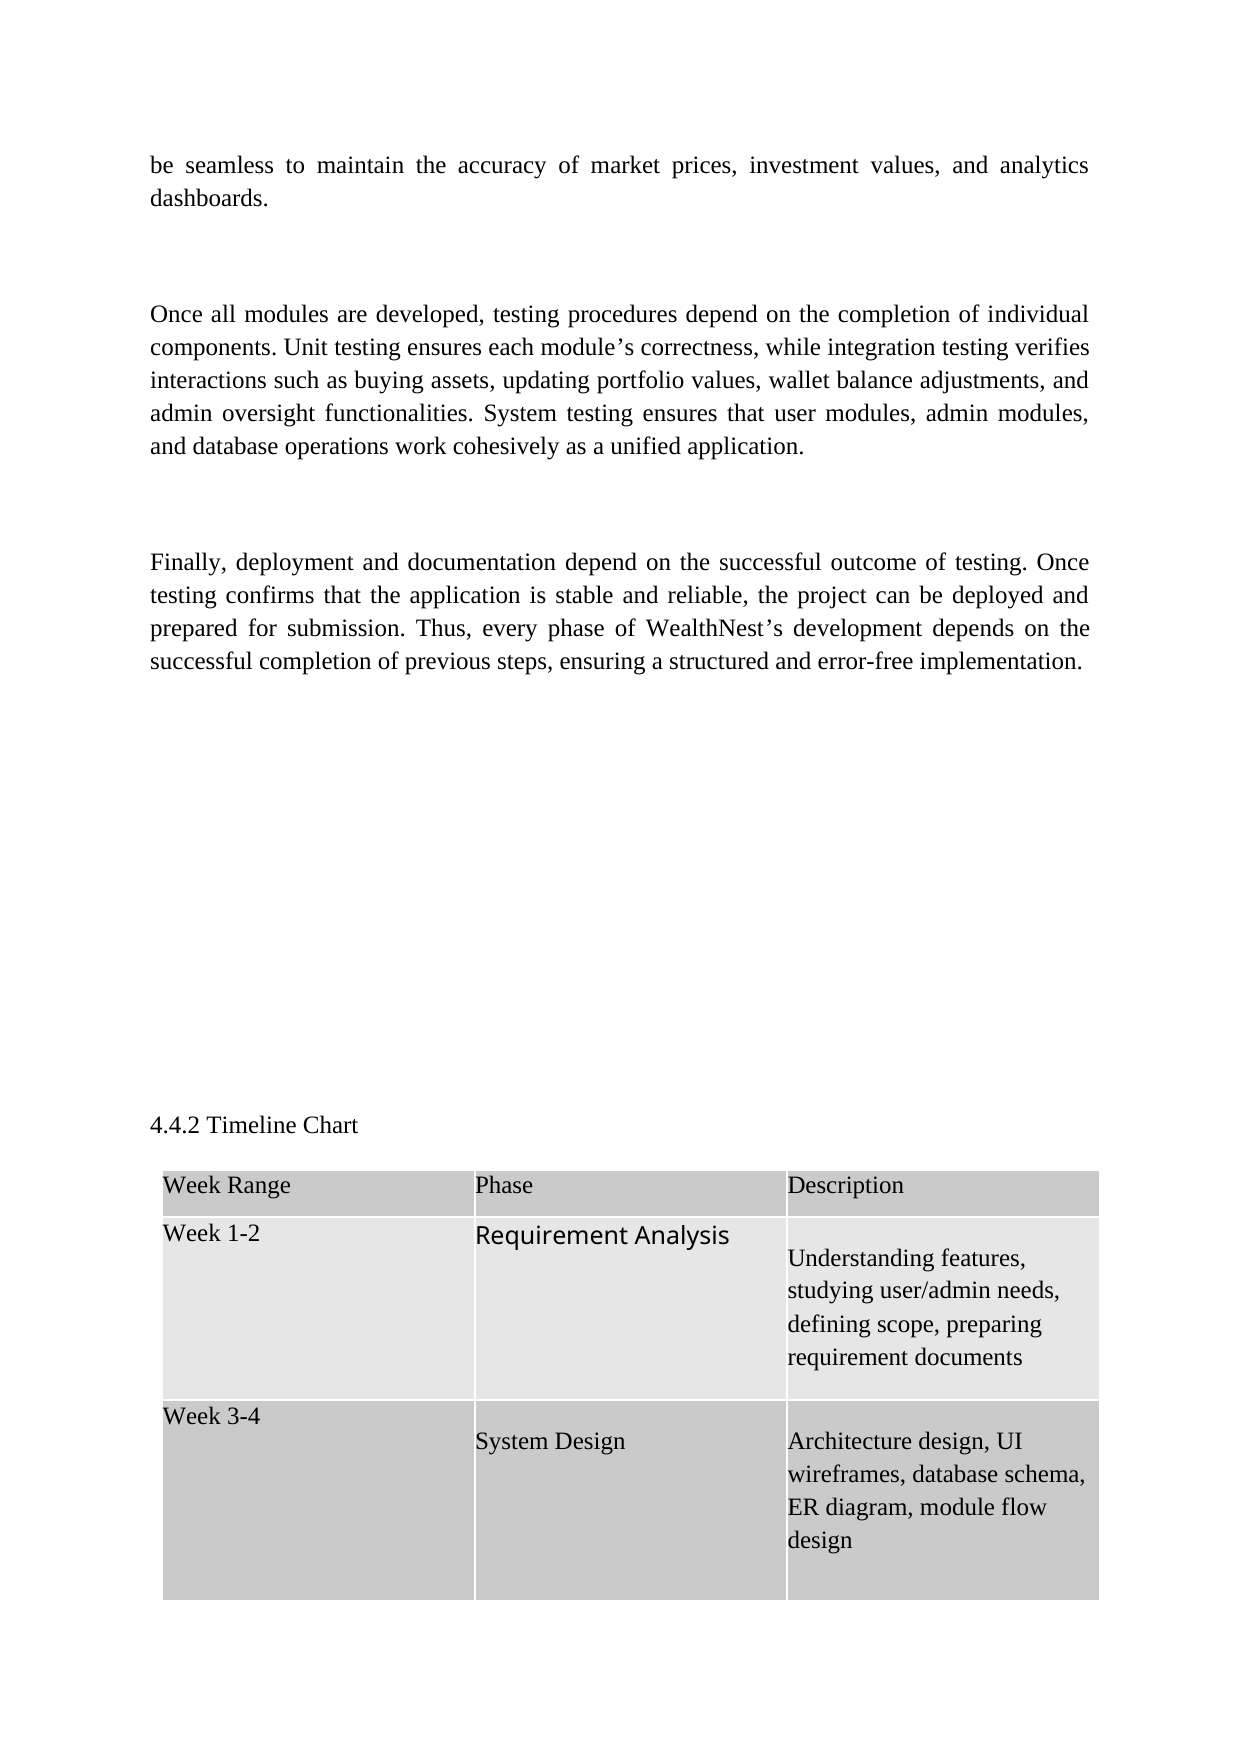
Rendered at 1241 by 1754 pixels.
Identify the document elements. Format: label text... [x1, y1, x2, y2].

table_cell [788, 1401, 1099, 1600]
table_header Phase [476, 1171, 786, 1216]
text Once all modules are developed, testing procedures depend on the completion of individual components. Unit testing ensures each module’s correctness, while integration testing verifies interactions such as buying assets, updating portfolio values, wallet balance adjustments, and admin oversight functionalities. System testing ensures that user modules, admin modules, and database operations work cohesively as a unified application. [150, 299, 1090, 460]
table_cell Week 1-2 [163, 1218, 474, 1399]
text Finally, deployment and documentation depend on the successful outcome of testing. Once testing confirms that the application is stable and reliable, the project can be deployed and prepared for submission. Thus, every phase of WealthNest’s development depends on the successful completion of previous steps, ensuring a structured and error-free implementation. [150, 547, 1090, 675]
table_cell Week 3-4 [163, 1401, 474, 1600]
table_header Week Range [163, 1171, 474, 1216]
text 4.4.2 Timeline Chart [150, 1110, 1090, 1139]
table_cell System Design [476, 1401, 786, 1600]
table_header Description [788, 1171, 1099, 1216]
table_cell Understanding features, studying user/admin needs, defining scope, preparing requirement documents [788, 1218, 1099, 1399]
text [150, 150, 1090, 212]
table_cell Requirement Analysis [476, 1218, 786, 1399]
